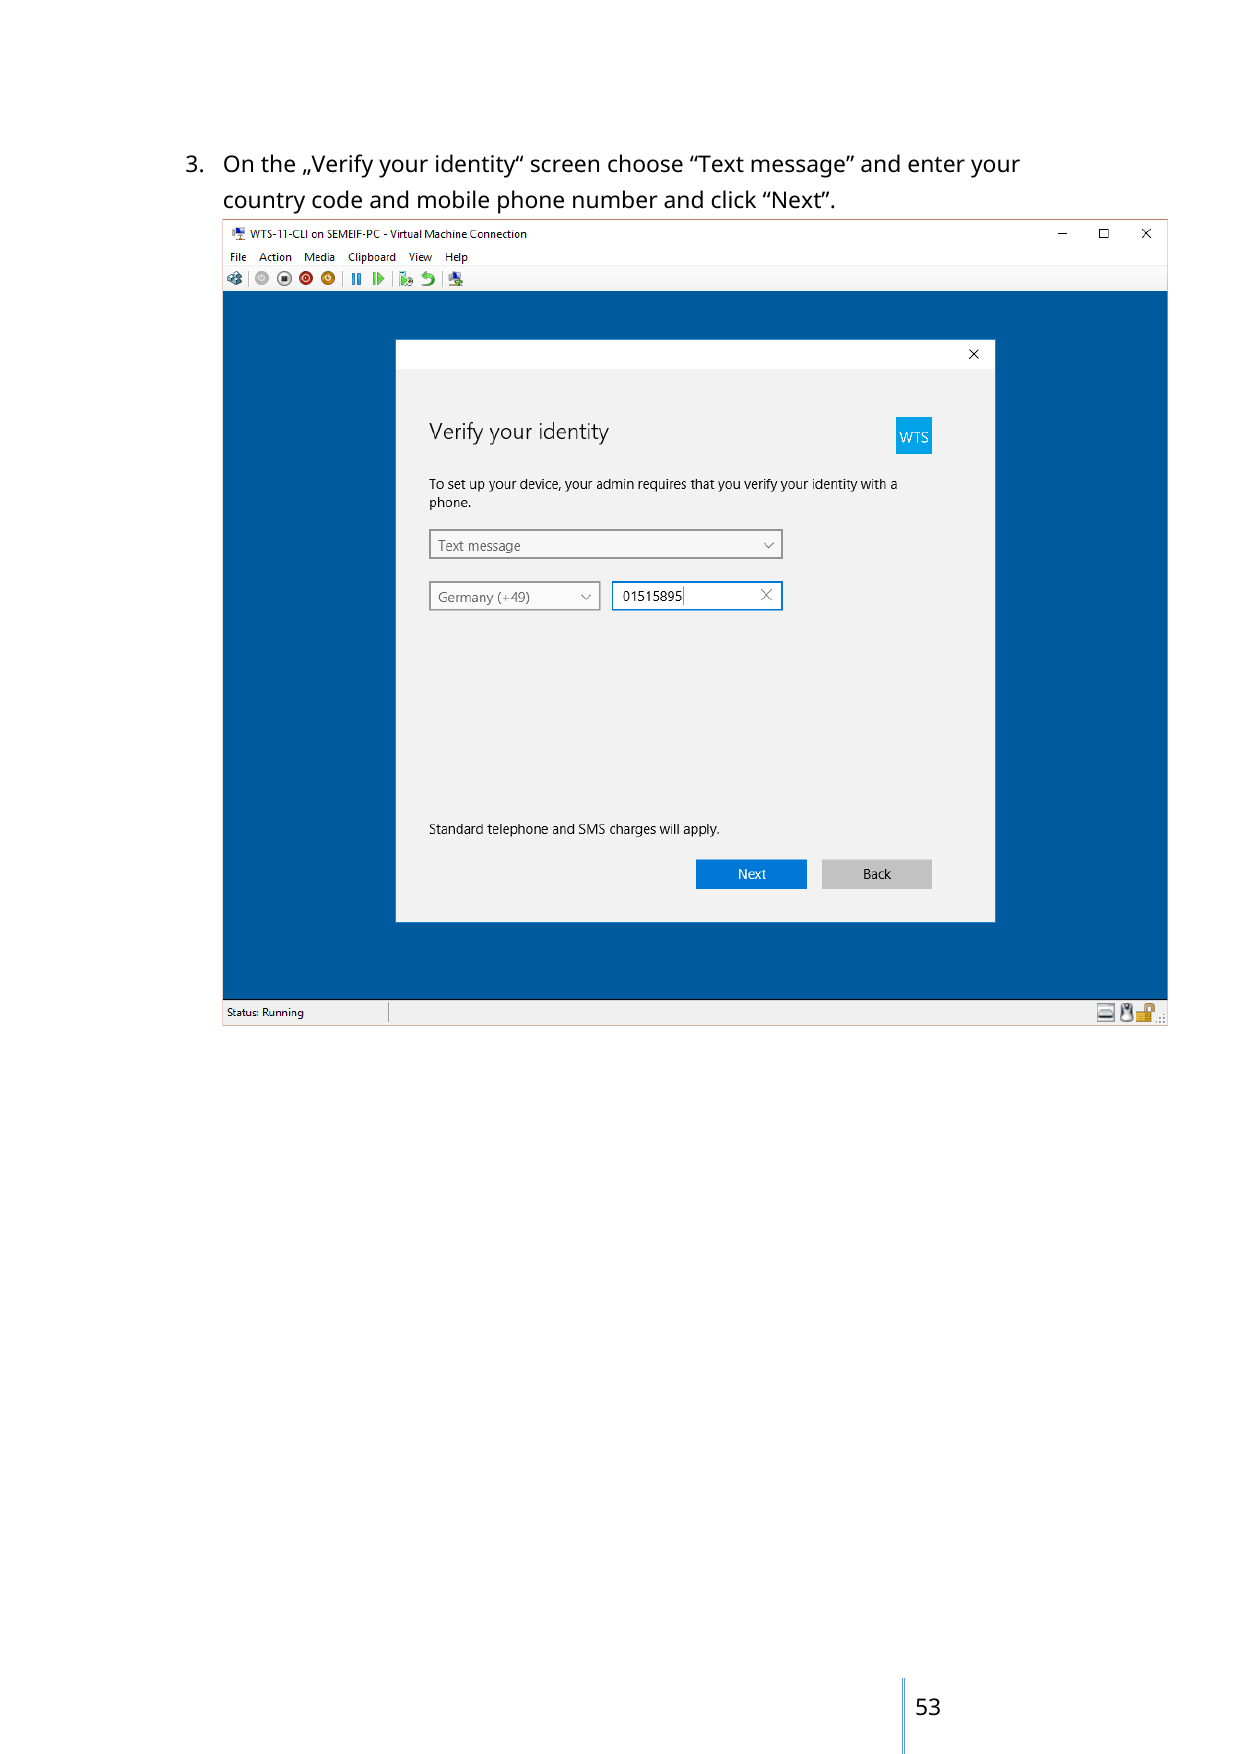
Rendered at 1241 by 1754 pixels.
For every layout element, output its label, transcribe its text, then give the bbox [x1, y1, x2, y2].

picture [222, 219, 1168, 1026]
